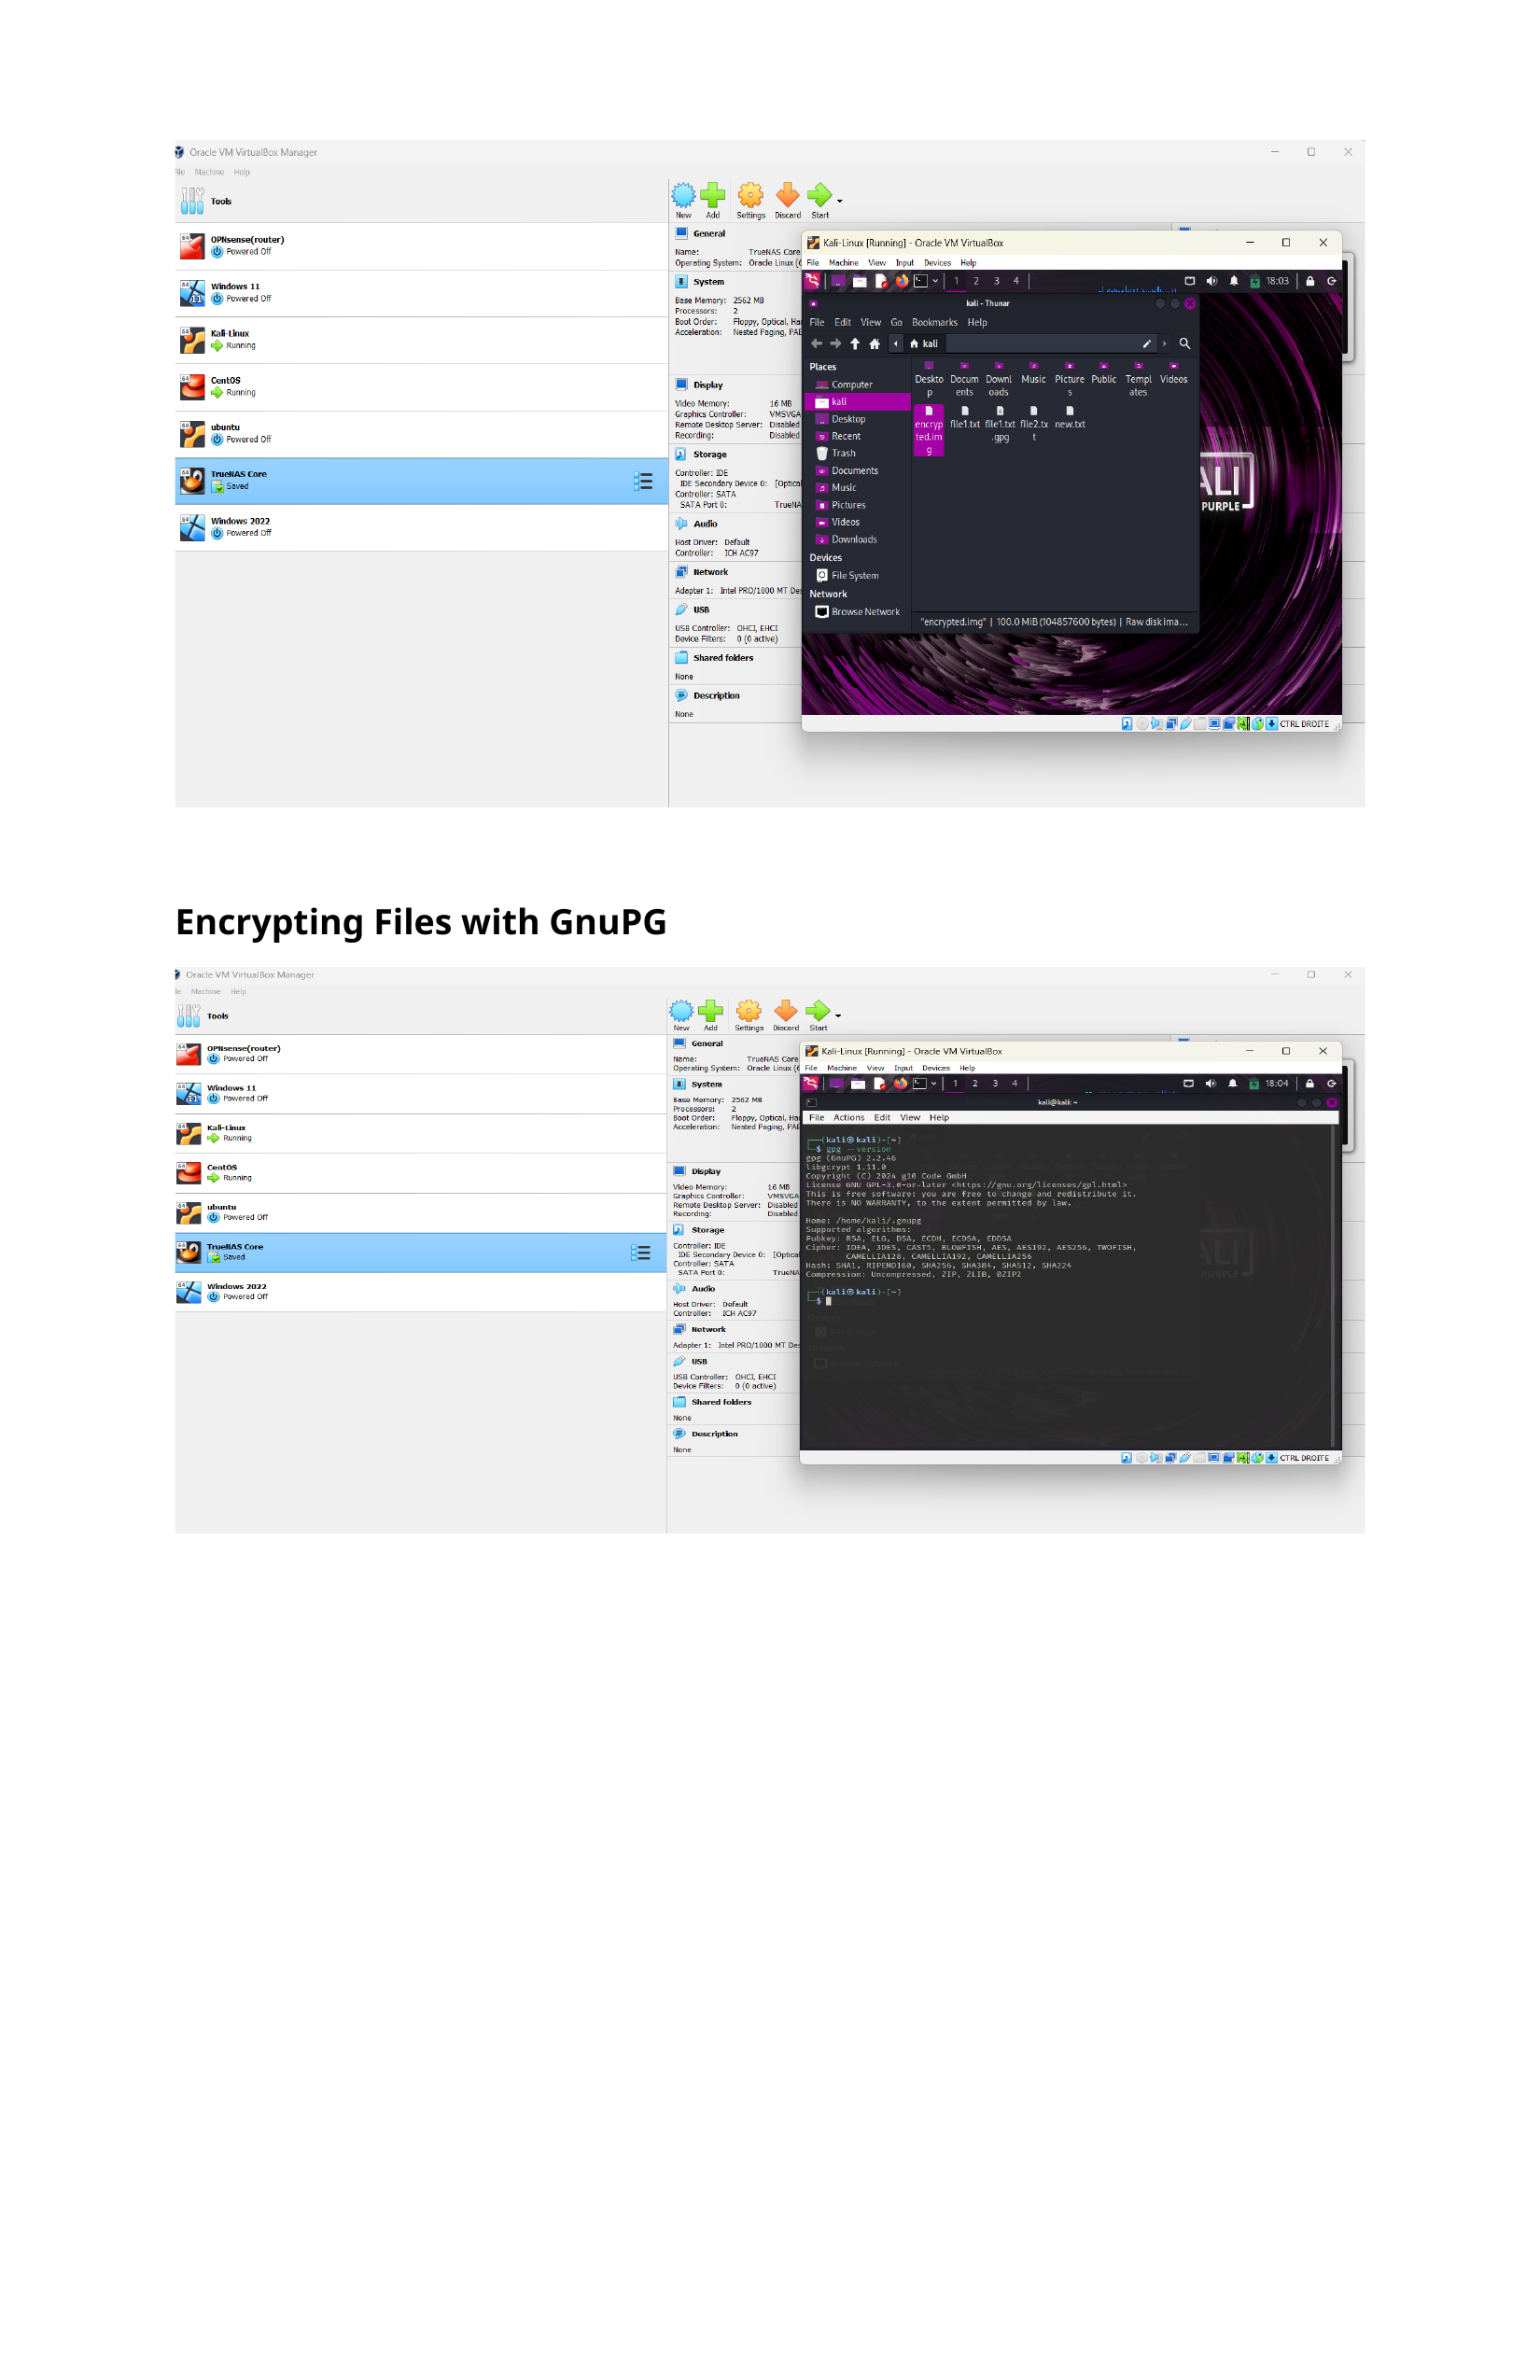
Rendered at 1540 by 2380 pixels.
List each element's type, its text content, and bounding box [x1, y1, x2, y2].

picture [175, 967, 1365, 1533]
picture [175, 140, 1365, 807]
text Encrypting Files with GnuPG [175, 897, 1365, 945]
